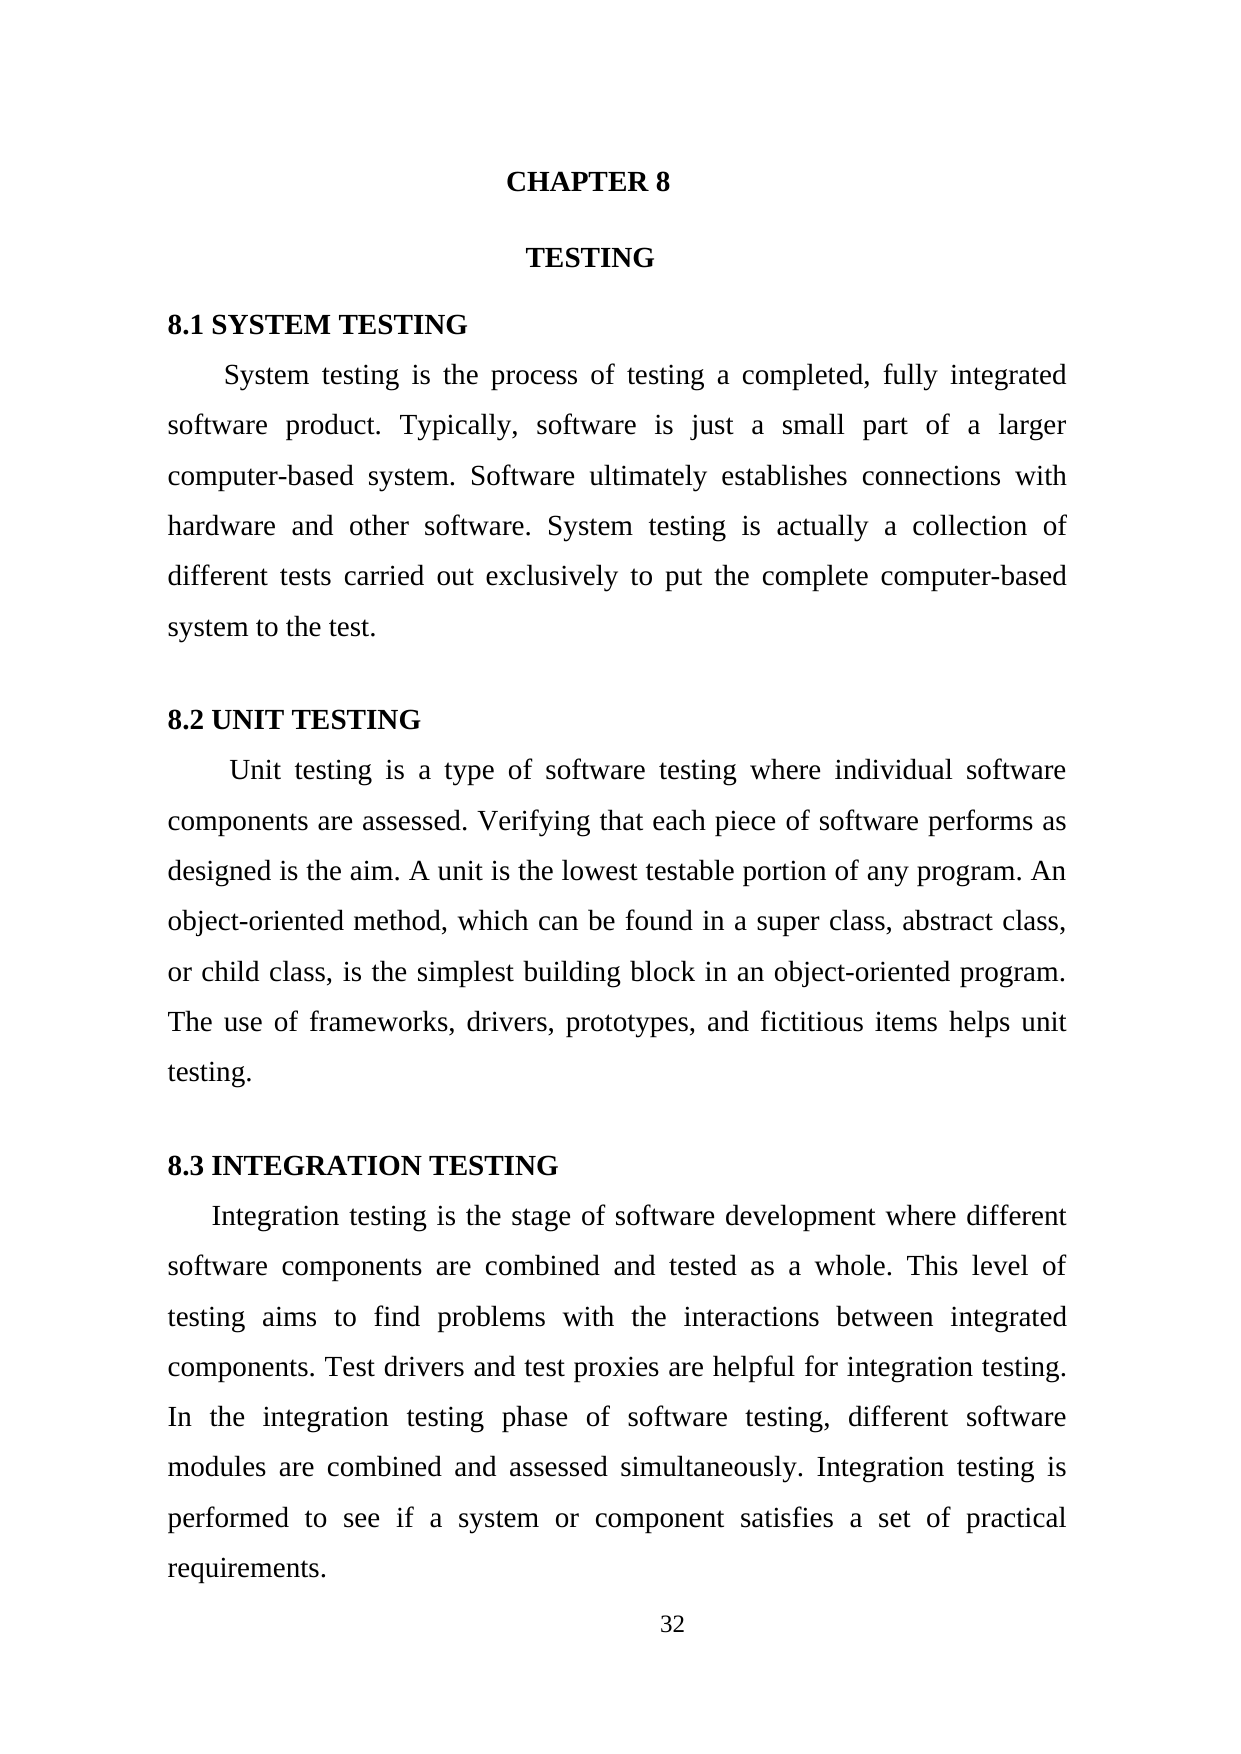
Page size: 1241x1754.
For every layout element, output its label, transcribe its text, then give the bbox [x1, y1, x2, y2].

text Unit testing is a type of software testing where individual software components are assessed. Verifying that each piece of software performs as designed is the aim. A unit is the lowest testable portion of any program. An object-oriented method, which can be found in a super class, abstract class, or child class, is the simplest building block in an object-oriented program. The use of frameworks, drivers, prototypes, and fictitious items helps unit testing. [167, 752, 1068, 1088]
text 8.3 INTEGRATION TESTING [167, 1148, 1082, 1181]
text System testing is the process of testing a completed, fully integrated software product. Typically, software is just a small part of a larger computer-based system. Software ultimately establishes connections with hardware and other software. System testing is actually a collection of different tests carried out exclusively to put the complete computer-based system to the test. [167, 357, 1068, 642]
text 8.2 UNIT TESTING [167, 702, 1082, 736]
text 8.1 SYSTEM TESTING [167, 307, 1082, 340]
text Integration testing is the stage of software development where different software components are combined and tested as a whole. This level of testing aims to find problems with the interactions between integrated components. Test drivers and test proxies are helpful for integration testing. In the integration testing phase of software testing, different software modules are combined and assessed simultaneously. Integration testing is performed to see if a system or component satisfies a set of practical requirements. [167, 1198, 1068, 1584]
subtitle TESTING [297, 240, 883, 273]
text CHAPTER 8 [506, 164, 1068, 198]
